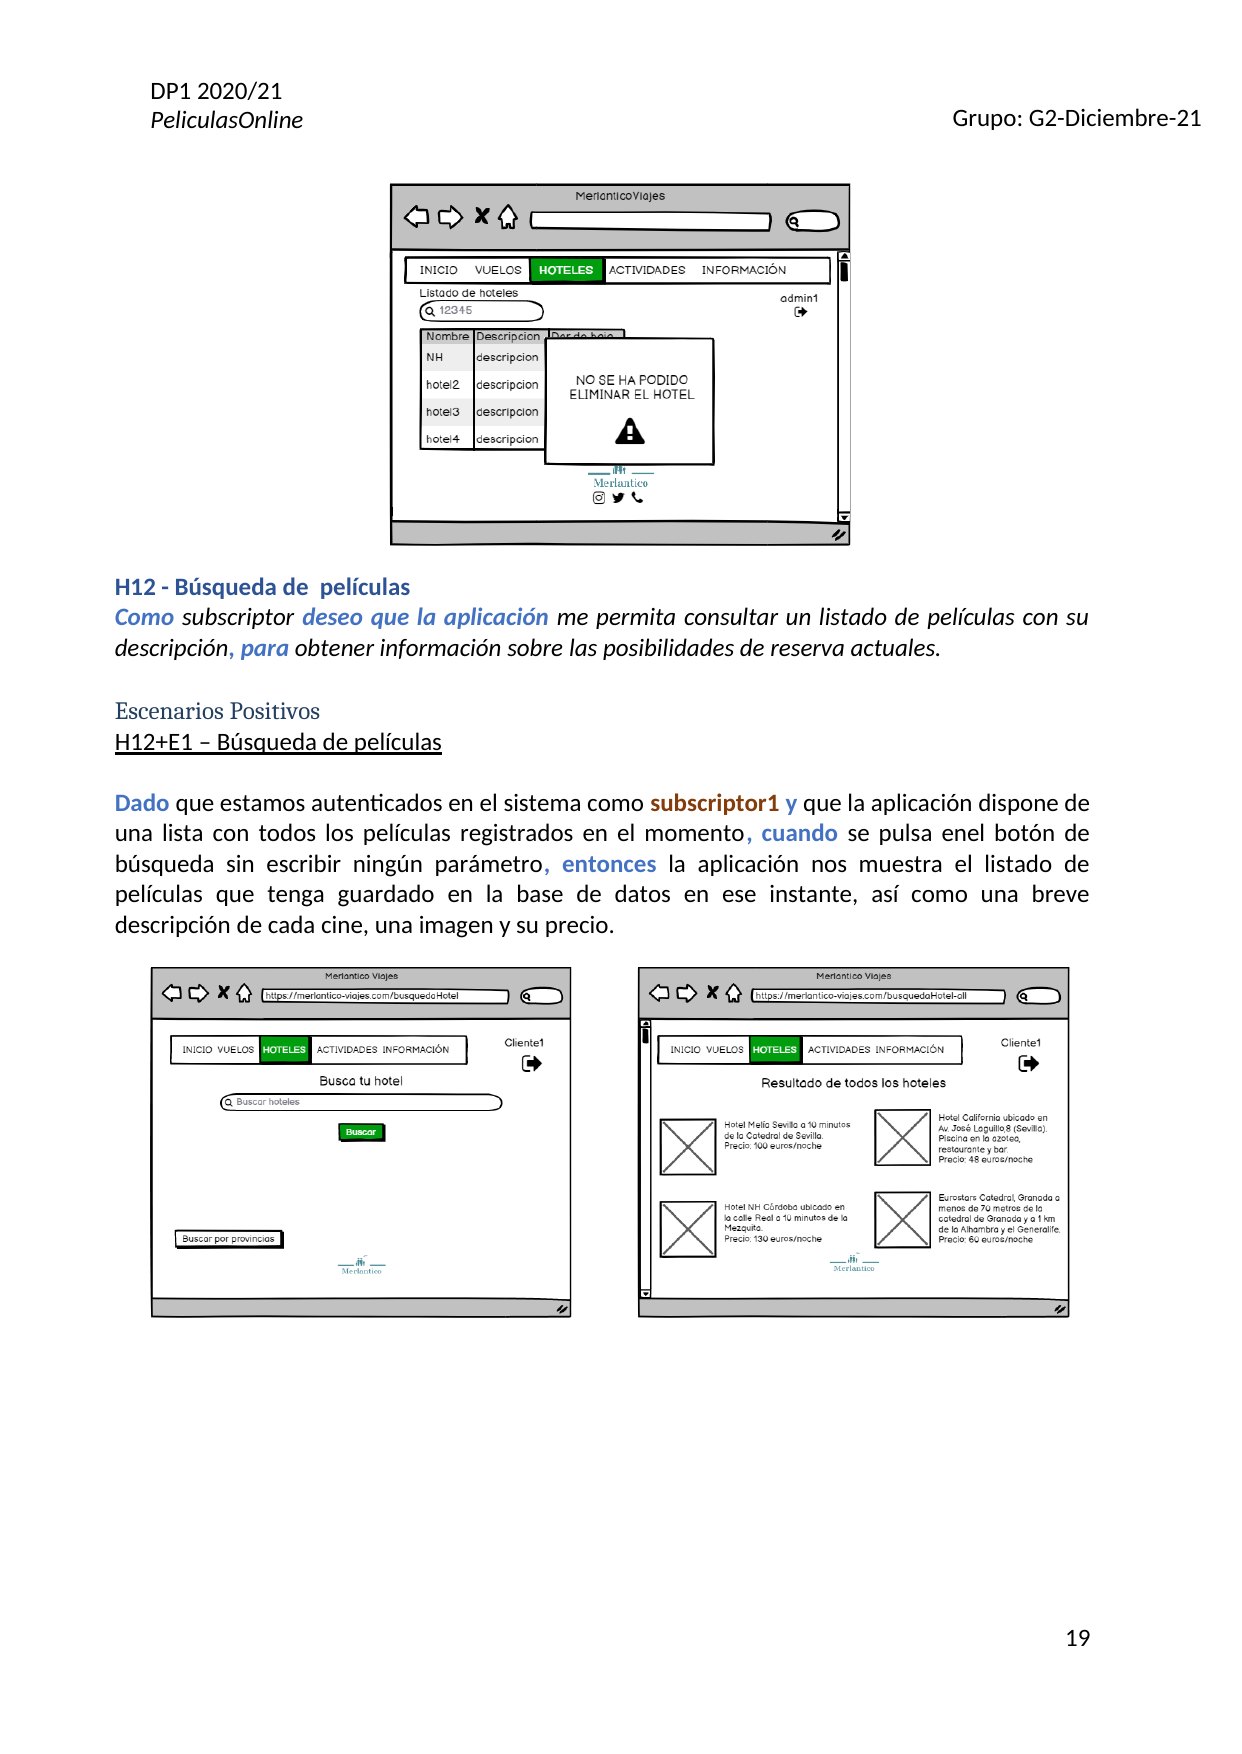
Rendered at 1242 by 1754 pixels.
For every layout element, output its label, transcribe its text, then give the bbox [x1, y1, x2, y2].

picture [389, 183, 851, 546]
picture [637, 967, 1070, 1318]
text H12+E1 – Búsqueda de películas [63, 726, 1200, 756]
subtitle Escenarios Positivos [39, 697, 1200, 726]
picture [150, 967, 572, 1318]
text Dado que estamos autenticados en el sistema como subscriptor1 y que la aplicación dispone de una lista con todos los películas registrados en el momento, cuando se pulsa enel botón de búsqueda sin escribir ningún parámetro, entonces la aplicación nos muestra el listado de películas que tenga guardado en la base de datos en ese instante, así como una breve descripción de cada cine, una imagen y su precio. [114, 787, 1090, 939]
text Como subscriptor deseo que la aplicación me permita consultar un listado de películas con su descripción, para obtener información sobre las posibilidades de reserva actuales. [114, 601, 1090, 662]
subtitle H12 - Búsqueda de películas [63, 571, 1200, 601]
